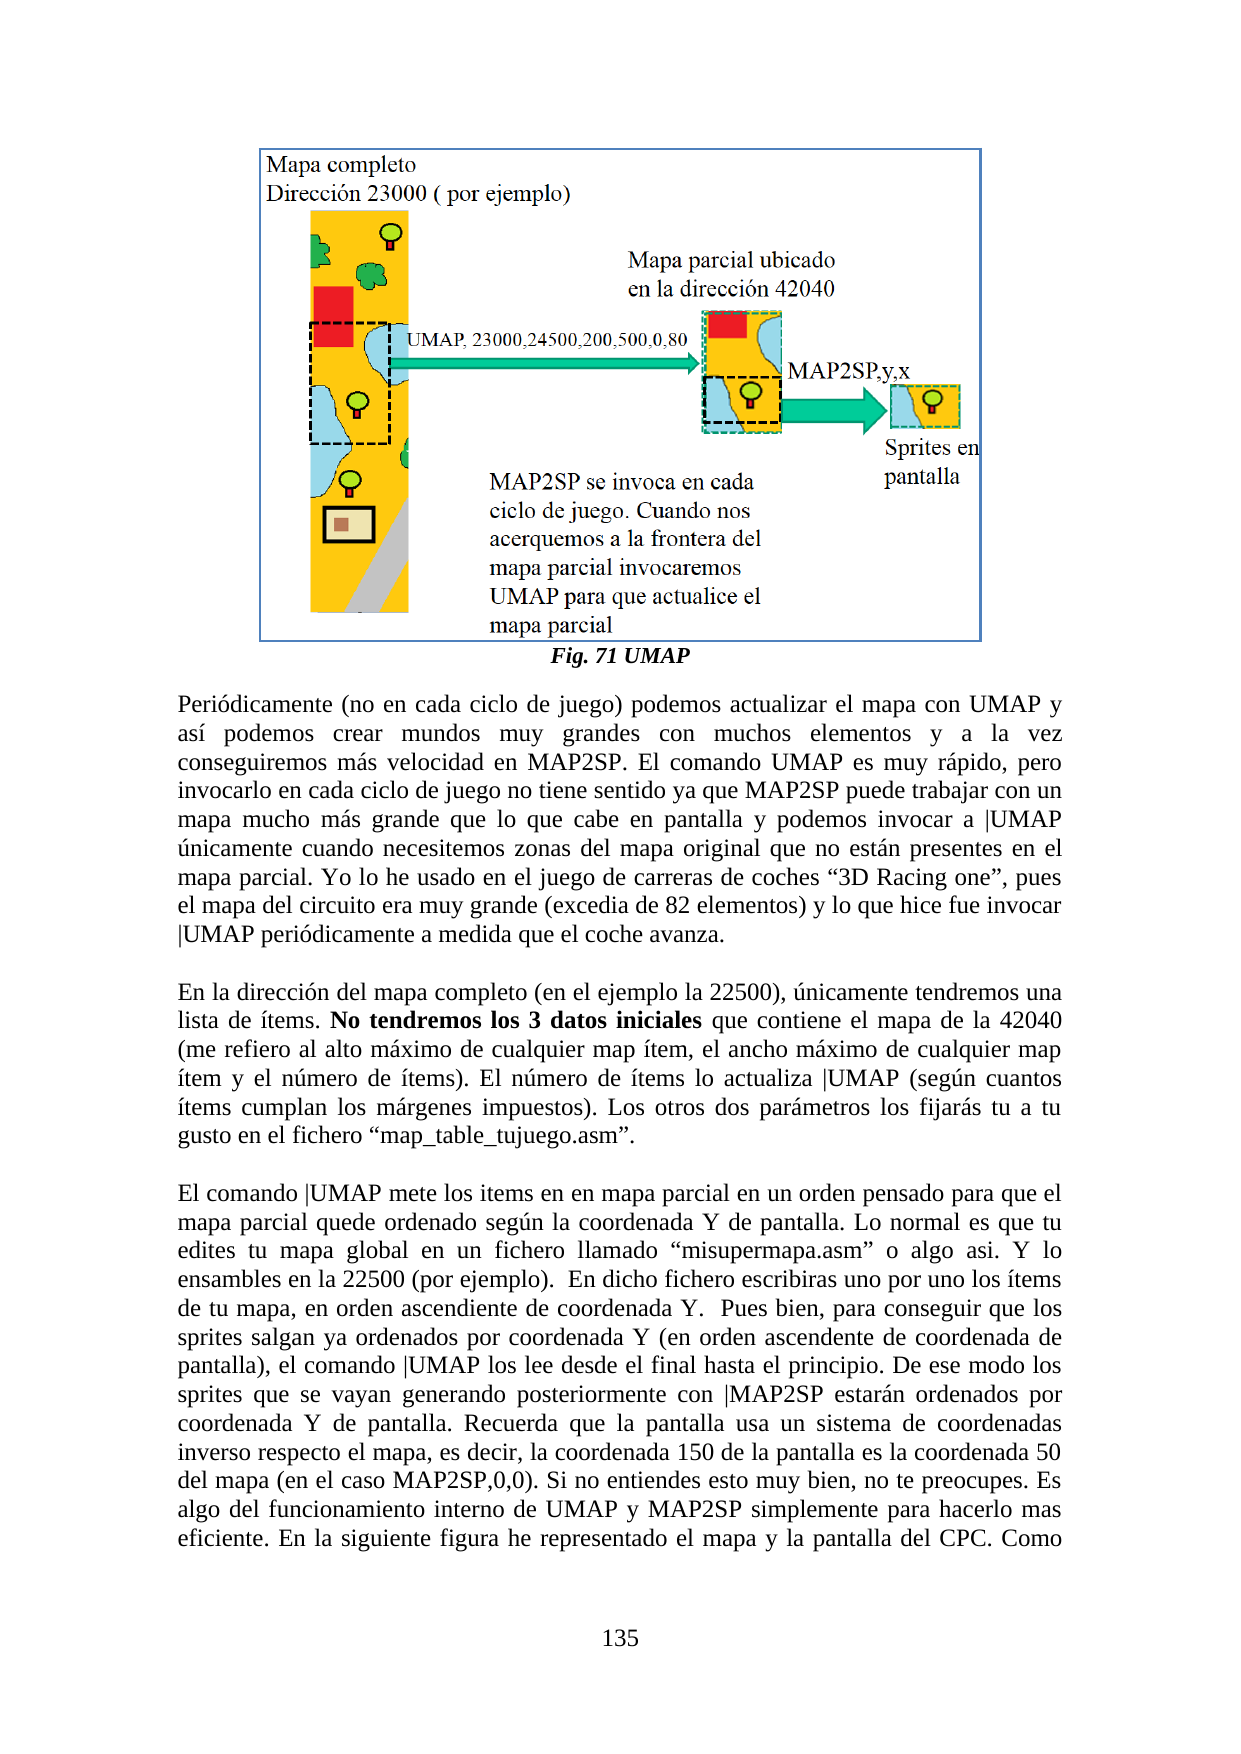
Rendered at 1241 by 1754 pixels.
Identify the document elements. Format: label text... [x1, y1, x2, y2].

text En la dirección del mapa completo (en el ejemplo la 22500), únicamente tendremos una lista de ítems. No tendremos los 3 datos iniciales que contiene el mapa de la 42040 (me refiero al alto máximo de cualquier map ítem, el ancho máximo de cualquier map ítem y el número de ítems). El número de ítems lo actualiza |UMAP (según cuantos ítems cumplan los márgenes impuestos). Los otros dos parámetros los fijarás tu a tu gusto en el fichero “map_table_tujuego.asm”. [177, 977, 1063, 1149]
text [177, 1178, 1063, 1552]
text Fig. 71 UMAP [177, 642, 1063, 668]
picture [261, 150, 979, 640]
text Periódicamente (no en cada ciclo de juego) podemos actualizar el mapa con UMAP y así podemos crear mundos muy grandes con muchos elementos y a la vez conseguiremos más velocidad en MAP2SP. El comando UMAP es muy rápido, pero invocarlo en cada ciclo de juego no tiene sentido ya que MAP2SP puede trabajar con un mapa mucho más grande que lo que cabe en pantalla y podemos invocar a |UMAP únicamente cuando necesitemos zonas del mapa original que no están presentes en el mapa parcial. Yo lo he usado en el juego de carreras de coches “3D Racing one”, pues el mapa del circuito era muy grande (excedia de 82 elementos) y lo que hice fue invocar |UMAP periódicamente a medida que el coche avanza. [177, 689, 1063, 948]
